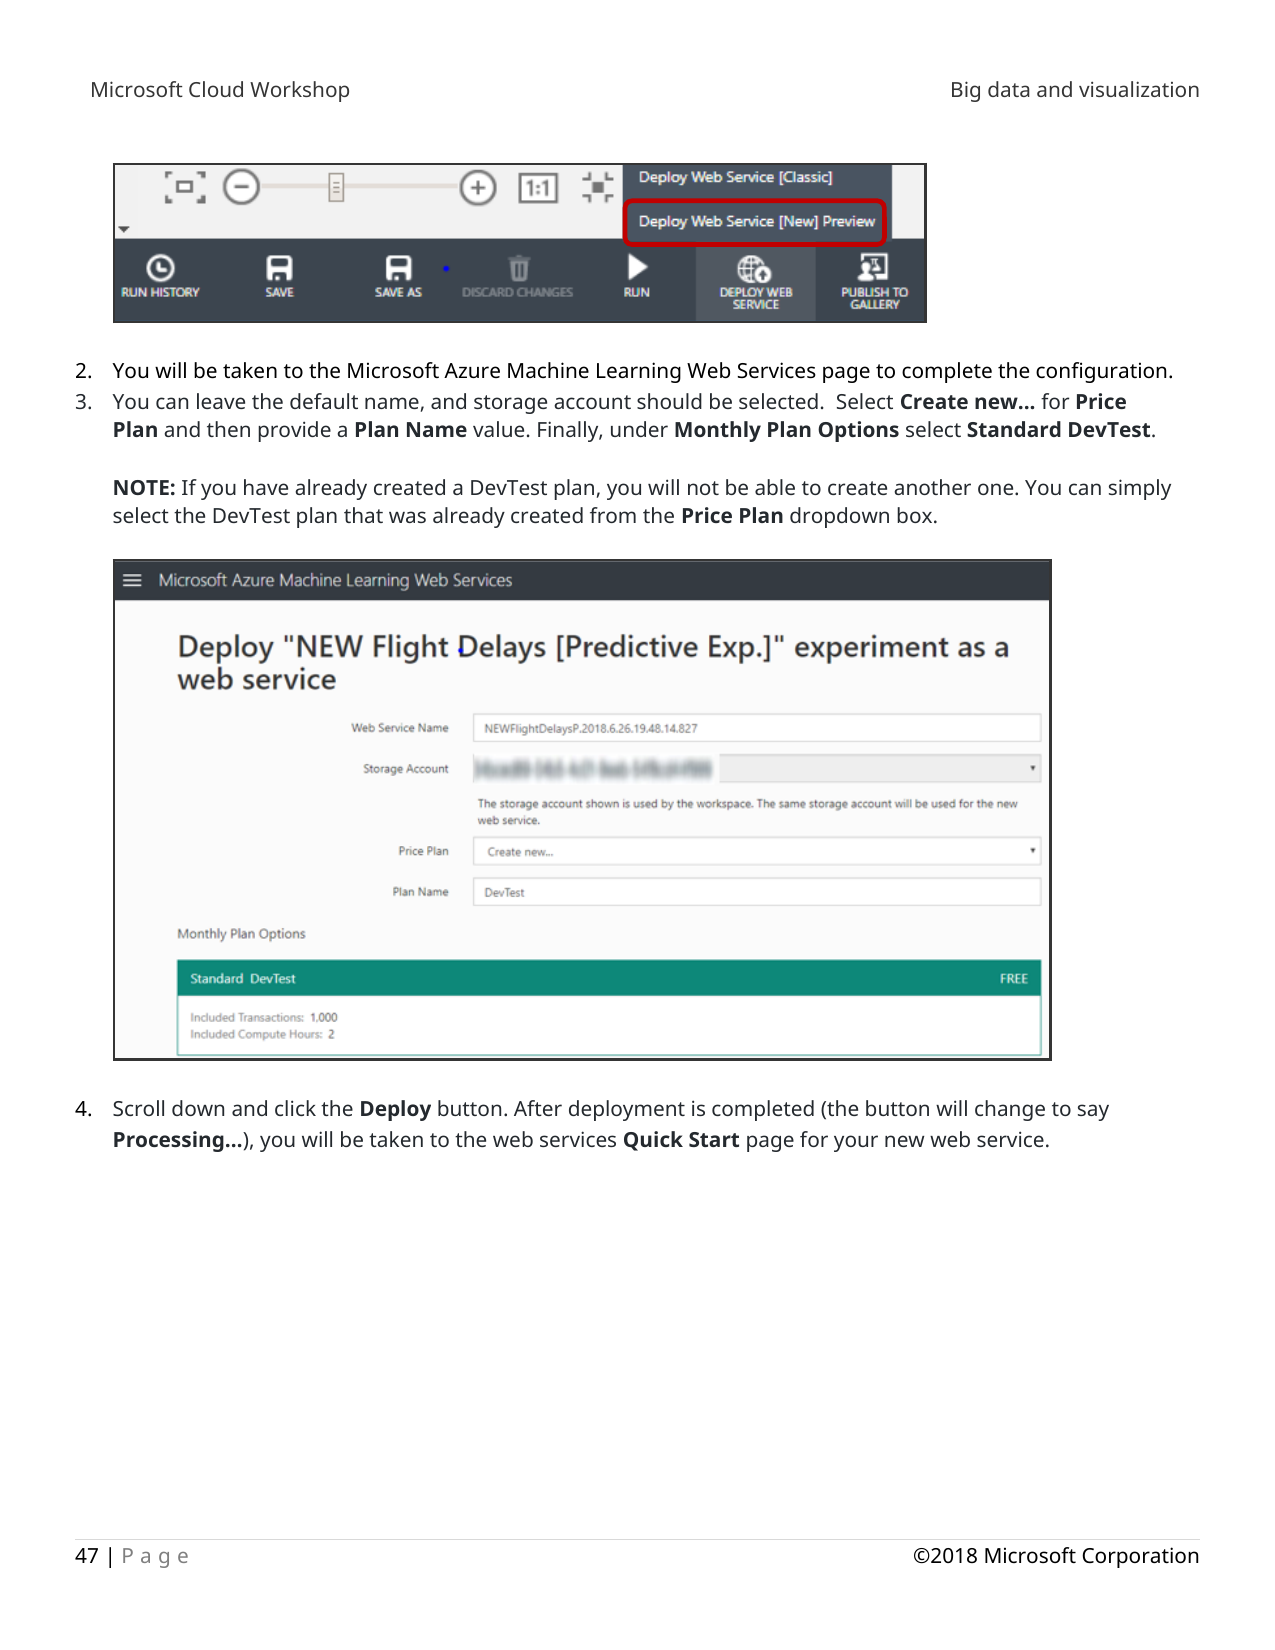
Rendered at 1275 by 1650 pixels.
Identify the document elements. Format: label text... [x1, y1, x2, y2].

picture [115, 165, 924, 321]
list You can leave the default name, and storage account should be selected. Select Create new... for Price Plan and then provide a Plan Name value. Finally, under Monthly Plan Options select Standard DevTest. [75, 387, 1200, 444]
list You will be taken to the Microsoft Azure Machine Learning Web Services page to complete the configuration. [75, 356, 1200, 385]
picture [115, 561, 1049, 1058]
text NOTE: If you have already created a DevTest plan, you will not be able to create another one. You can simply select the DevTest plan that was already created from the Price Plan dropdown box. [112, 473, 1200, 530]
list Scroll down and click the Deploy button. After deployment is completed (the button will change to say Processing…), you will be taken to the web services Quick Start page for your new web service. [75, 1094, 1200, 1154]
